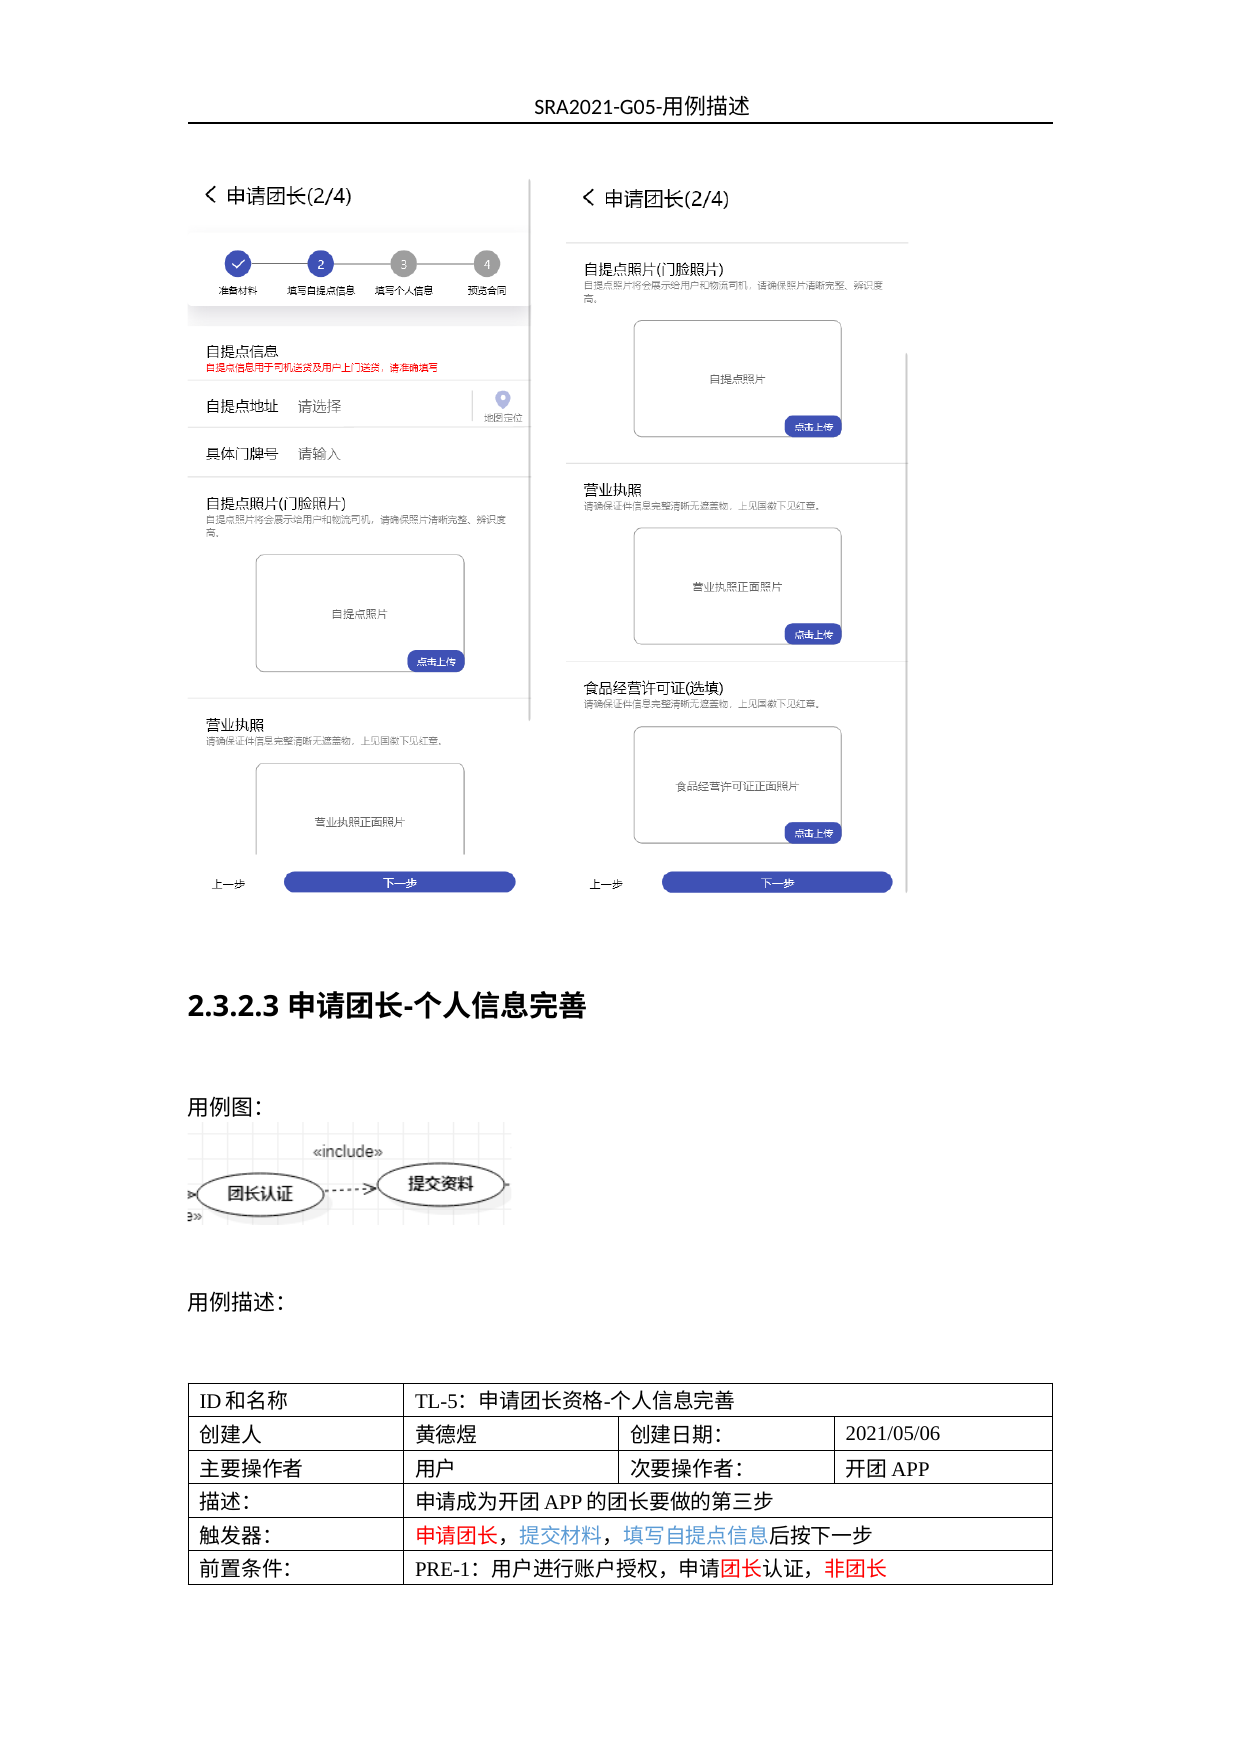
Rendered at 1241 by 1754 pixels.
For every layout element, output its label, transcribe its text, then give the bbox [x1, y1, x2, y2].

table_cell 触发器： [189, 1518, 403, 1550]
table_header ID和名称 [189, 1384, 403, 1416]
table_cell 用户 [404, 1451, 618, 1483]
table_cell 2021/05/06 [835, 1417, 1052, 1449]
subtitle 2.3.2.3 申请团长-个人信息完善 [187, 971, 1053, 1036]
table_cell 前置条件： [189, 1551, 403, 1584]
picture [187, 1122, 512, 1225]
table_cell 描述： [189, 1484, 403, 1517]
picture [187, 163, 532, 908]
table_cell 申请团长，提交材料，填写自提点信息后按下一步 [404, 1518, 1052, 1550]
table_cell 黄德煜 [404, 1417, 618, 1449]
picture [566, 166, 909, 908]
text 用例描述： [187, 1285, 1053, 1317]
text 用例图： [187, 1090, 1053, 1122]
table_cell 申请成为开团APP的团长要做的第三步 [404, 1484, 1052, 1517]
table_cell 创建人 [189, 1417, 403, 1449]
table_cell PRE-1：用户进行账户授权，申请团长认证，非团长 [404, 1551, 1052, 1584]
table_cell 次要操作者： [619, 1451, 834, 1483]
table_header TL-5：申请团长资格-个人信息完善 [404, 1384, 1052, 1416]
table_cell 开团APP [835, 1451, 1052, 1483]
table_cell 创建日期： [619, 1417, 834, 1449]
table_cell 主要操作者 [189, 1451, 403, 1483]
